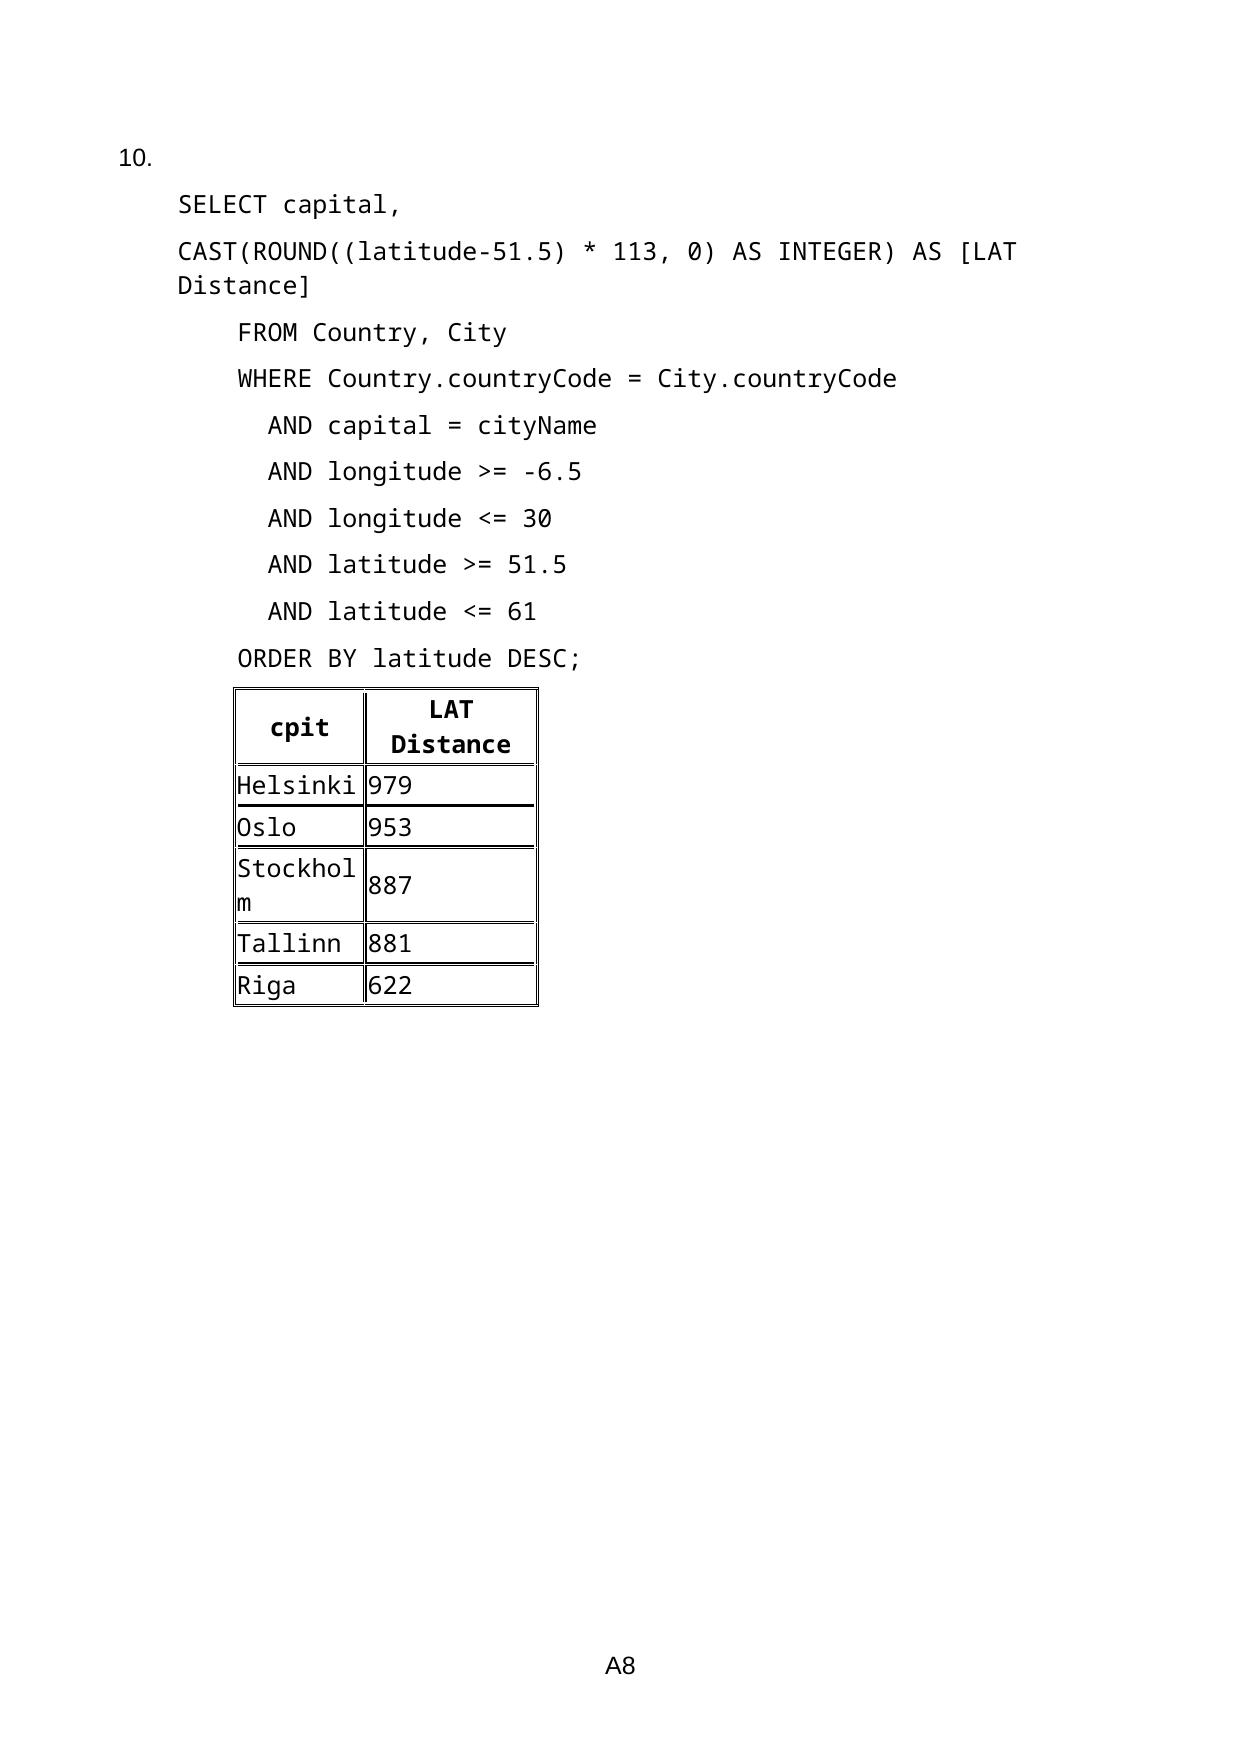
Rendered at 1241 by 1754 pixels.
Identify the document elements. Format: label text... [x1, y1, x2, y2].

text AND latitude <= 61 [177, 594, 1122, 628]
text CAST(ROUND((latitude-51.5) * 113, 0) AS INTEGER) AS [LAT Distance] [177, 234, 1122, 302]
text AND capital = cityName [177, 407, 1122, 442]
text SELECT capital, [177, 187, 1122, 221]
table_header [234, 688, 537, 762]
text AND longitude >= -6.5 [177, 454, 1122, 488]
text ORDER BY latitude DESC; [177, 640, 1122, 674]
text WHERE Country.countryCode = City.countryCode [177, 361, 1122, 395]
text AND latitude >= 51.5 [177, 547, 1122, 581]
text AND longitude <= 30 [177, 501, 1122, 535]
text FROM Country, City [177, 314, 1122, 348]
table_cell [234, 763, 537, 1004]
